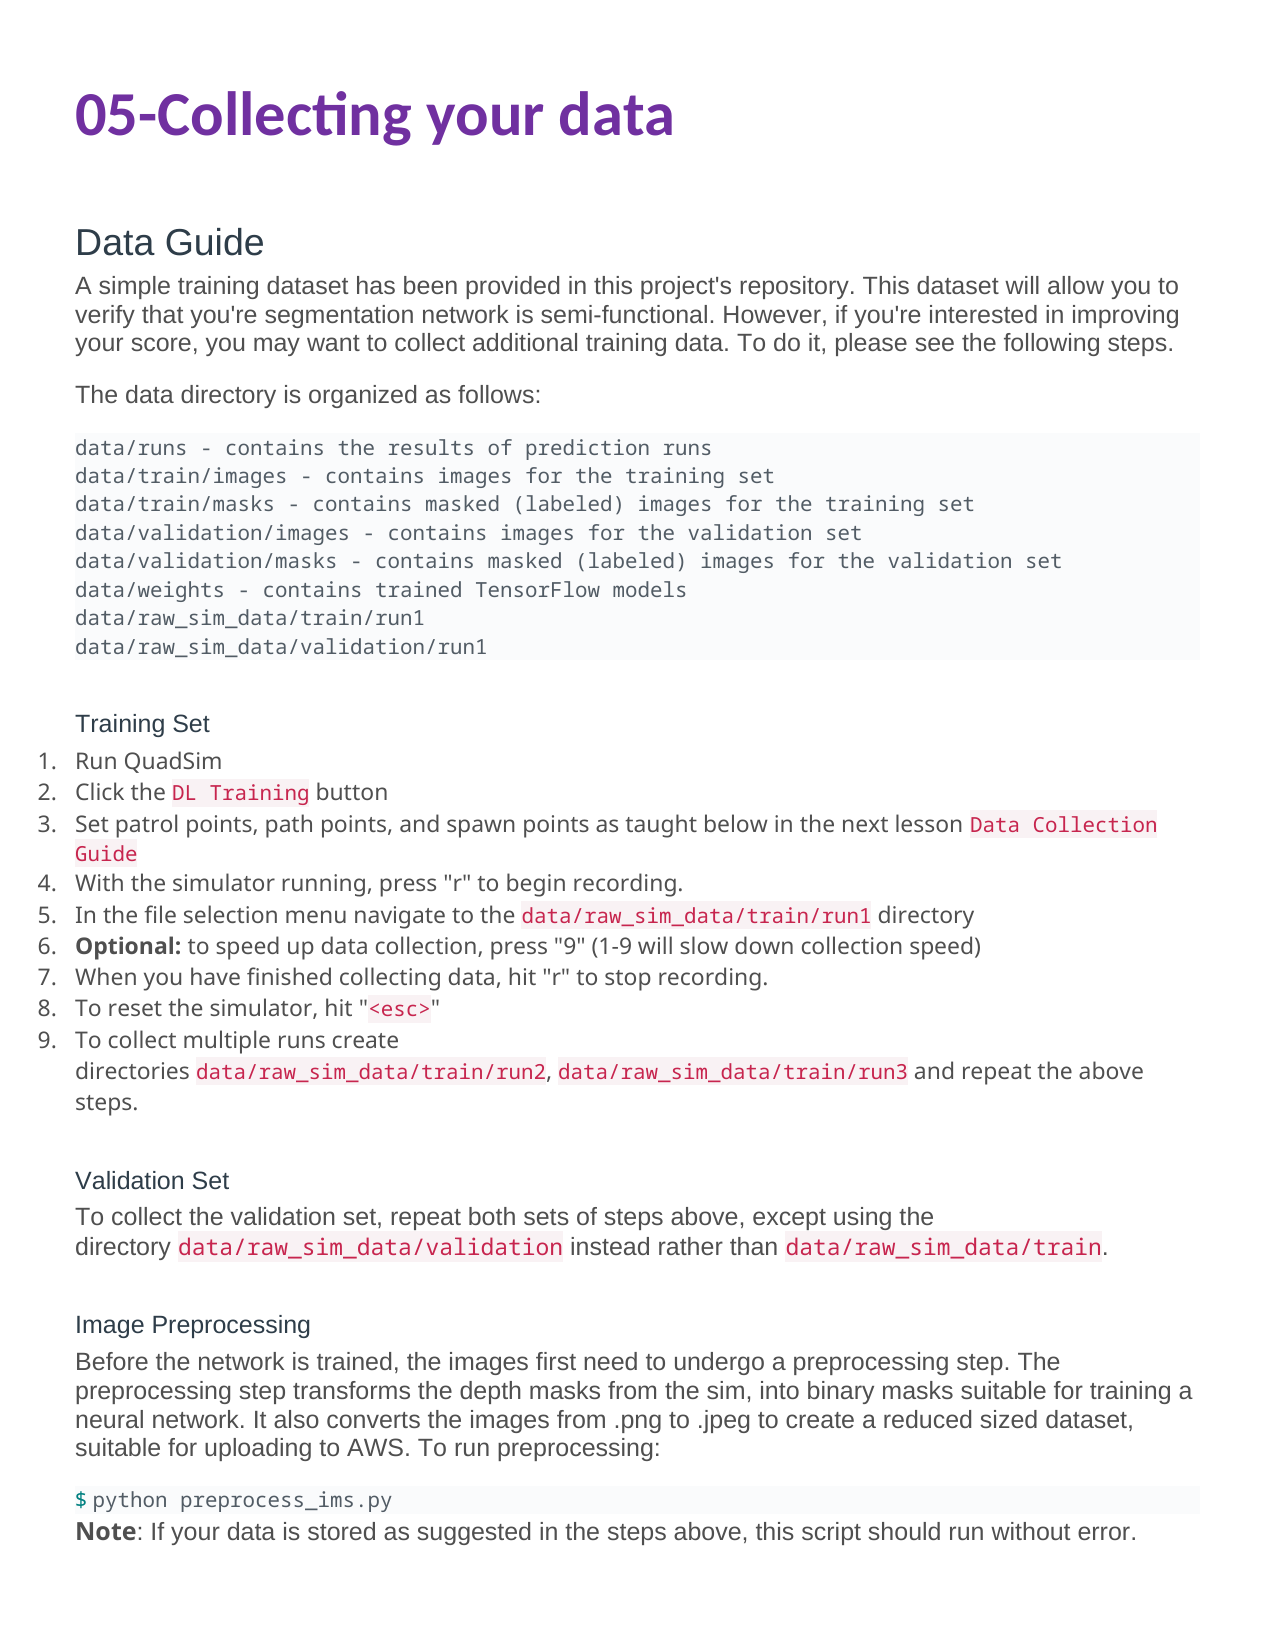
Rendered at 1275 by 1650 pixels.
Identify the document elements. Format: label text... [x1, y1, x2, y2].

subtitle Validation Set [75, 1161, 1200, 1194]
text data/raw_sim_data/validation/run1 [75, 632, 1200, 660]
subtitle Training Set [75, 704, 1200, 737]
list Click the DL Training button [37, 776, 1200, 808]
text data/validation/images - contains images for the validation set [75, 518, 1200, 546]
text data/runs - contains the results of prediction runs [75, 433, 1200, 461]
list With the simulator running, press "r" to begin recording. [37, 867, 1200, 898]
list To reset the simulator, hit "<esc>" [37, 992, 1200, 1023]
text To collect the validation set, repeat both sets of steps above, except using the directory data/raw_sim_data/validation instead rather than data/raw_sim_data/train. [75, 1202, 1200, 1262]
list To collect multiple runs create directories data/raw_sim_data/train/run2, data/raw_sim_data/train/run3 and repeat the above steps. [37, 1023, 1200, 1117]
text A simple training dataset has been provided in this project's repository. This dataset will allow you to verify that you're segmentation network is semi-functional. However, if you're interested in improving your score, you may want to collect additional training data. To do it, please see the following steps. [75, 271, 1200, 357]
list Run QuadSim [37, 745, 1200, 776]
text The data directory is organized as follows: [75, 381, 1200, 409]
subtitle Data Guide [75, 220, 1200, 263]
list When you have finished collecting data, hit "r" to stop recording. [37, 961, 1200, 992]
text data/raw_sim_data/train/run1 [75, 603, 1200, 632]
subtitle Image Preprocessing [75, 1306, 1200, 1339]
text data/train/masks - contains masked (labeled) images for the training set [75, 489, 1200, 518]
text data/validation/masks - contains masked (labeled) images for the validation set [75, 546, 1200, 575]
list Optional: to speed up data collection, press "9" (1-9 will slow down collection speed) [37, 930, 1200, 961]
text 05-Collecting your data [75, 75, 1200, 151]
text data/train/images - contains images for the training set [75, 461, 1200, 489]
list Set patrol points, path points, and spawn points as taught below in the next lesson Data Collection Guide [37, 808, 1200, 867]
text Before the network is trained, the images first need to undergo a preprocessing step. The preprocessing step transforms the depth masks from the sim, into binary masks suitable for training a neural network. It also converts the images from .png to .jpeg to create a reduced sized dataset, suitable for uploading to AWS. To run preprocessing: [75, 1347, 1200, 1462]
text $ python preprocess_ims.py [75, 1486, 1200, 1514]
text Note: If your data is stored as suggested in the steps above, this script should run without error. [75, 1514, 1200, 1548]
text data/weights - contains trained TensorFlow models [75, 575, 1200, 603]
list In the file selection menu navigate to the data/raw_sim_data/train/run1 directory [37, 898, 1200, 930]
